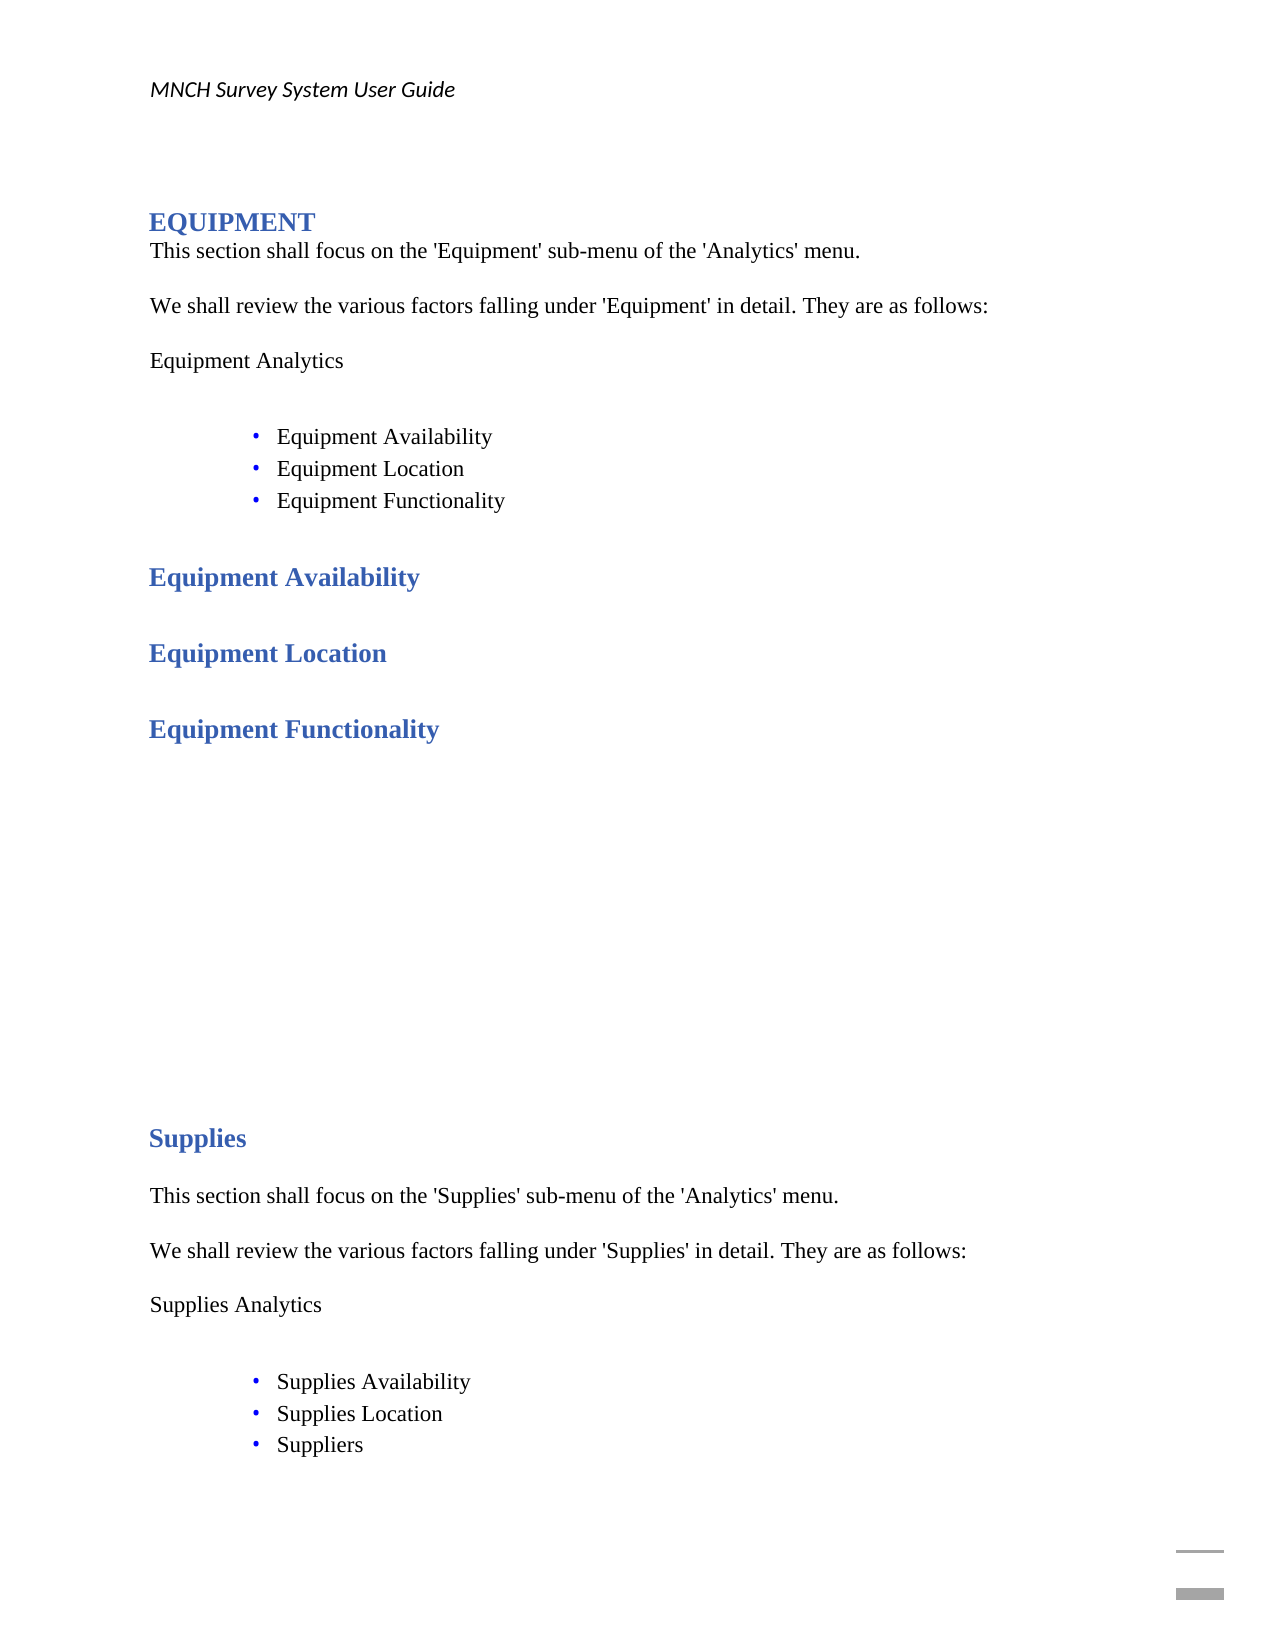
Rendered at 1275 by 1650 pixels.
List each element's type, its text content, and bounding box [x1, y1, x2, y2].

text This section shall focus on the 'Equipment' sub-menu of the 'Analytics' menu. [149, 238, 1124, 264]
list Equipment Location [252, 452, 1127, 483]
subtitle Supplies [148, 1122, 1127, 1154]
text This section shall focus on the 'Supplies' sub-menu of the 'Analytics' menu. [149, 1182, 1124, 1208]
text We shall review the various factors falling under 'Supplies' in detail. They are as follows: [149, 1237, 1124, 1263]
list Suppliers [252, 1428, 1127, 1459]
text Supplies Analytics [149, 1291, 1124, 1318]
text Equipment Analytics [149, 347, 1124, 373]
text We shall review the various factors falling under 'Equipment' in detail. They are as follows: [149, 292, 1124, 319]
subtitle EQUIPMENT [148, 206, 1127, 237]
subtitle Equipment Availability [148, 561, 1127, 592]
list Equipment Availability [252, 420, 1127, 452]
subtitle Equipment Location [148, 637, 1127, 668]
list Equipment Functionality [252, 484, 1127, 515]
subtitle Equipment Functionality [148, 714, 1127, 745]
list Supplies Availability [252, 1365, 1127, 1396]
list Supplies Location [252, 1397, 1127, 1428]
